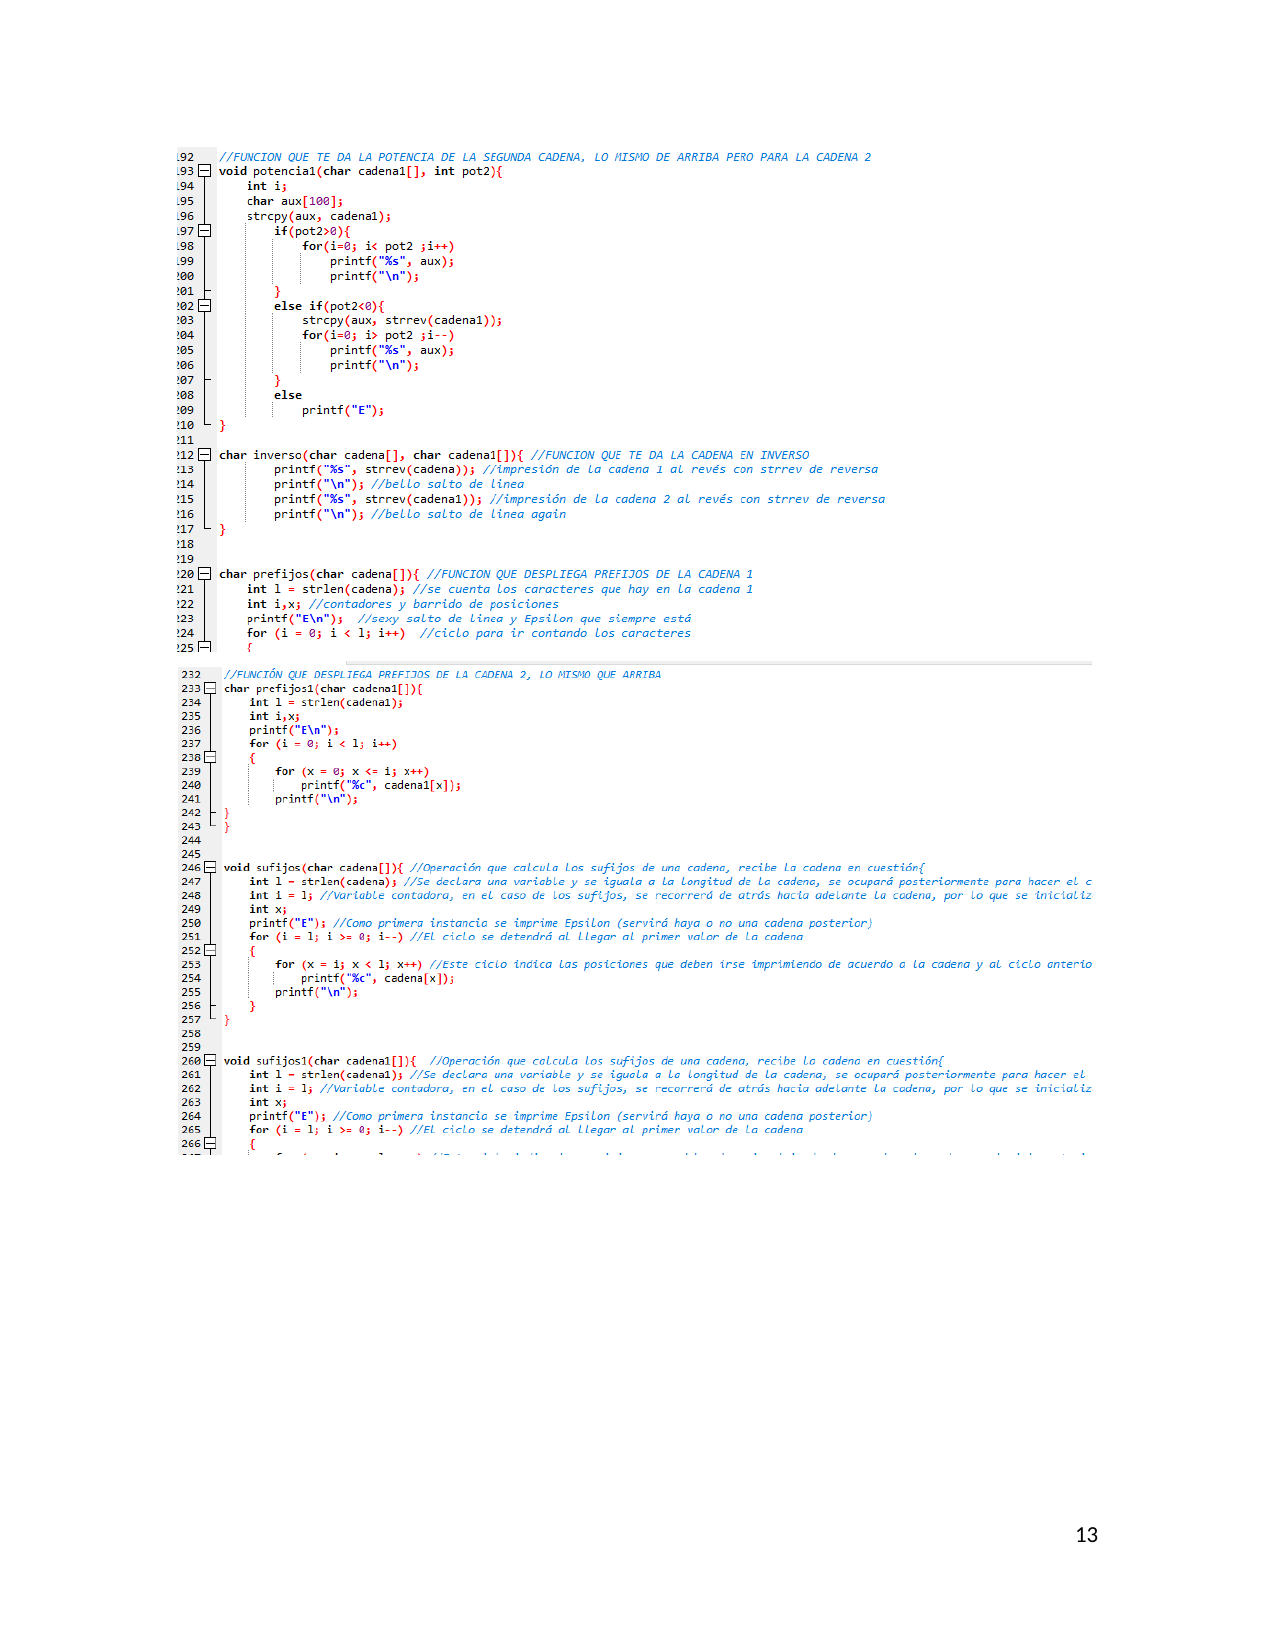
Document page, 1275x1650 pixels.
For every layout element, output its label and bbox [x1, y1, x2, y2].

picture [177, 661, 1093, 1155]
picture [177, 147, 1095, 652]
